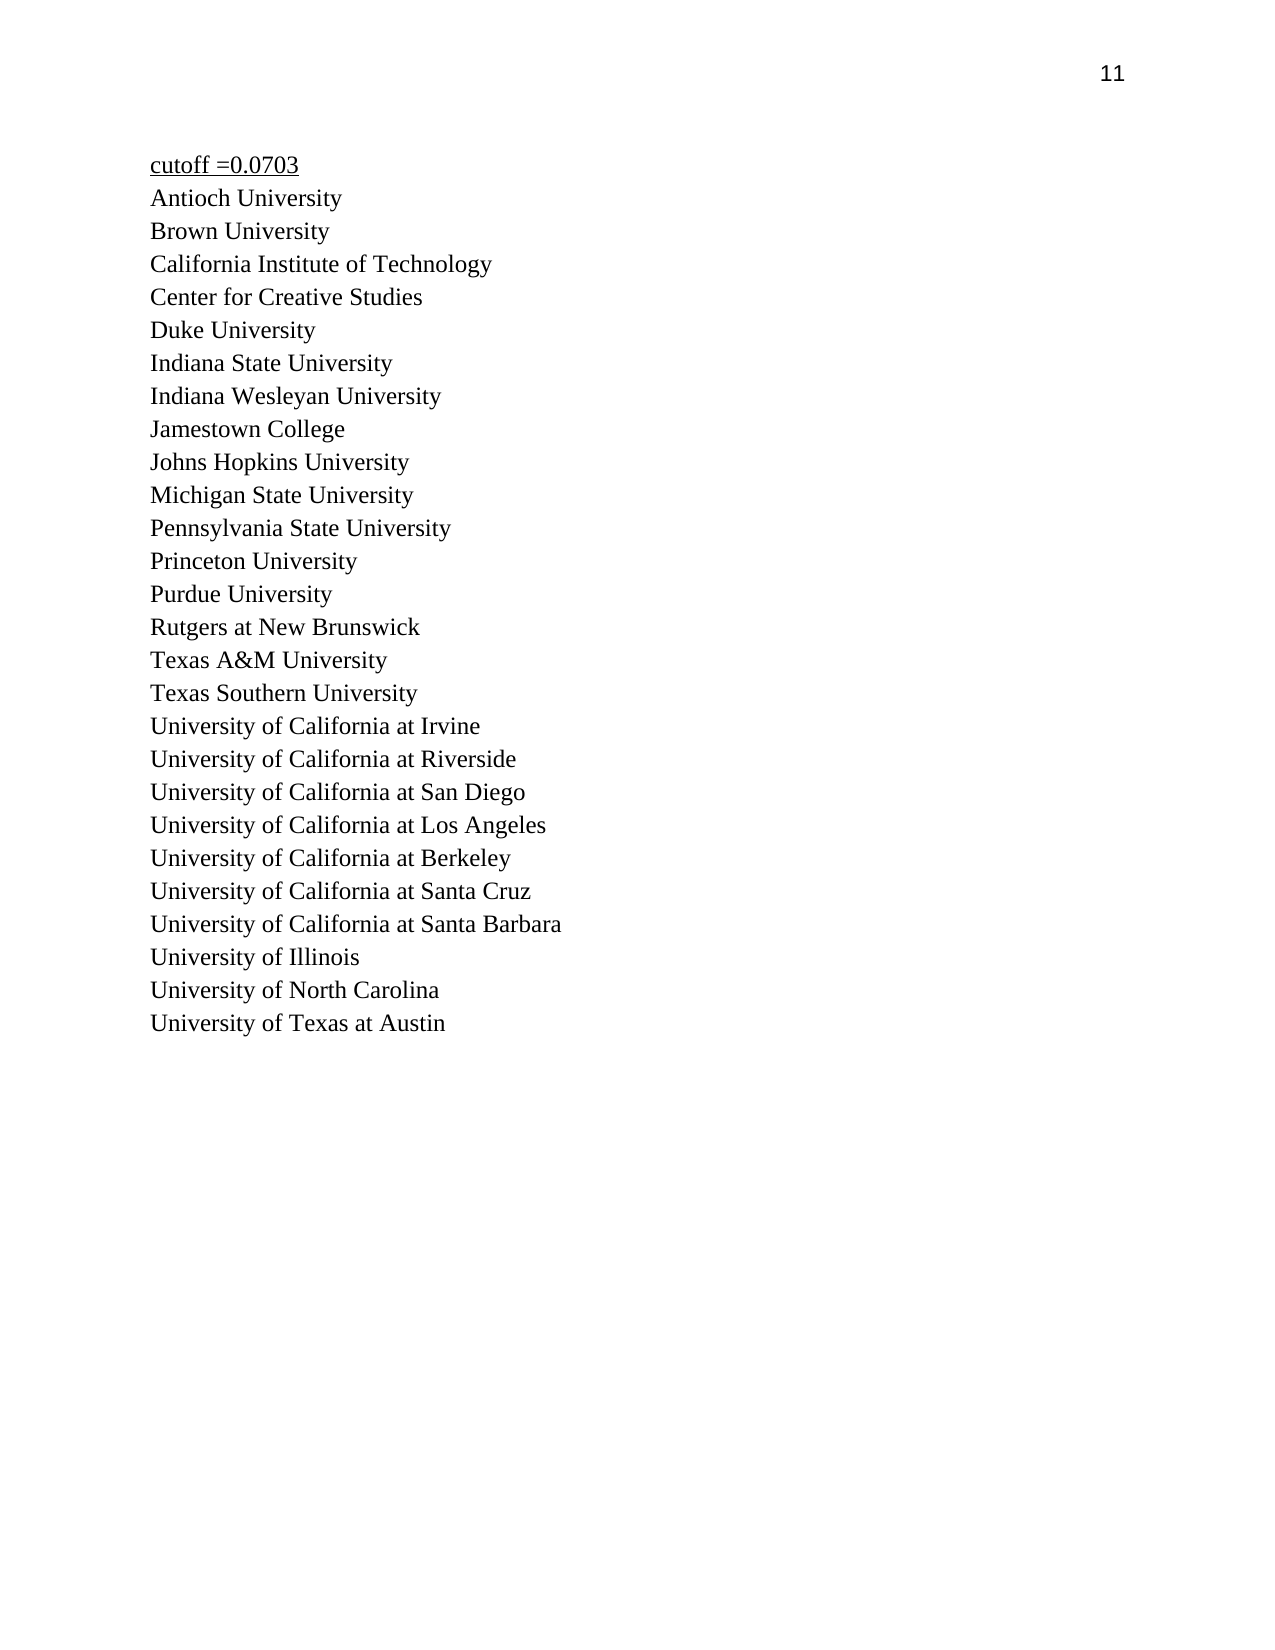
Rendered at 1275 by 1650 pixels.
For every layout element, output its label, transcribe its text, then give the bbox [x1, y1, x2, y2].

text Johns Hopkins University [150, 447, 1125, 476]
text Brown University [150, 216, 1125, 245]
text University of North Carolina [150, 976, 1125, 1004]
text University of Illinois [150, 942, 1125, 971]
text University of California at Riverside [150, 744, 1125, 773]
text Rutgers at New Brunswick [150, 612, 1125, 641]
text Purdue University [150, 579, 1125, 608]
text University of California at Los Angeles [150, 810, 1125, 839]
text Antioch University [150, 183, 1125, 212]
text Michigan State University [150, 480, 1125, 509]
text Indiana State University [150, 348, 1125, 377]
text Princeton University [150, 546, 1125, 575]
text University of California at Santa Barbara [150, 909, 1125, 938]
text University of California at San Diego [150, 777, 1125, 806]
text University of California at Santa Cruz [150, 876, 1125, 905]
text University of California at Berkeley [150, 843, 1125, 872]
text Duke University [150, 315, 1125, 344]
text Jamestown College [150, 414, 1125, 443]
text Texas A&M University [150, 645, 1125, 674]
text Center for Creative Studies [150, 282, 1125, 311]
text cutoff =0.0703 [150, 150, 1125, 179]
text University of Texas at Austin [150, 1008, 1125, 1037]
text Pennsylvania State University [150, 513, 1125, 542]
text Indiana Wesleyan University [150, 381, 1125, 410]
text University of California at Irvine [150, 711, 1125, 740]
text Texas Southern University [150, 678, 1125, 707]
text California Institute of Technology [150, 249, 1125, 278]
